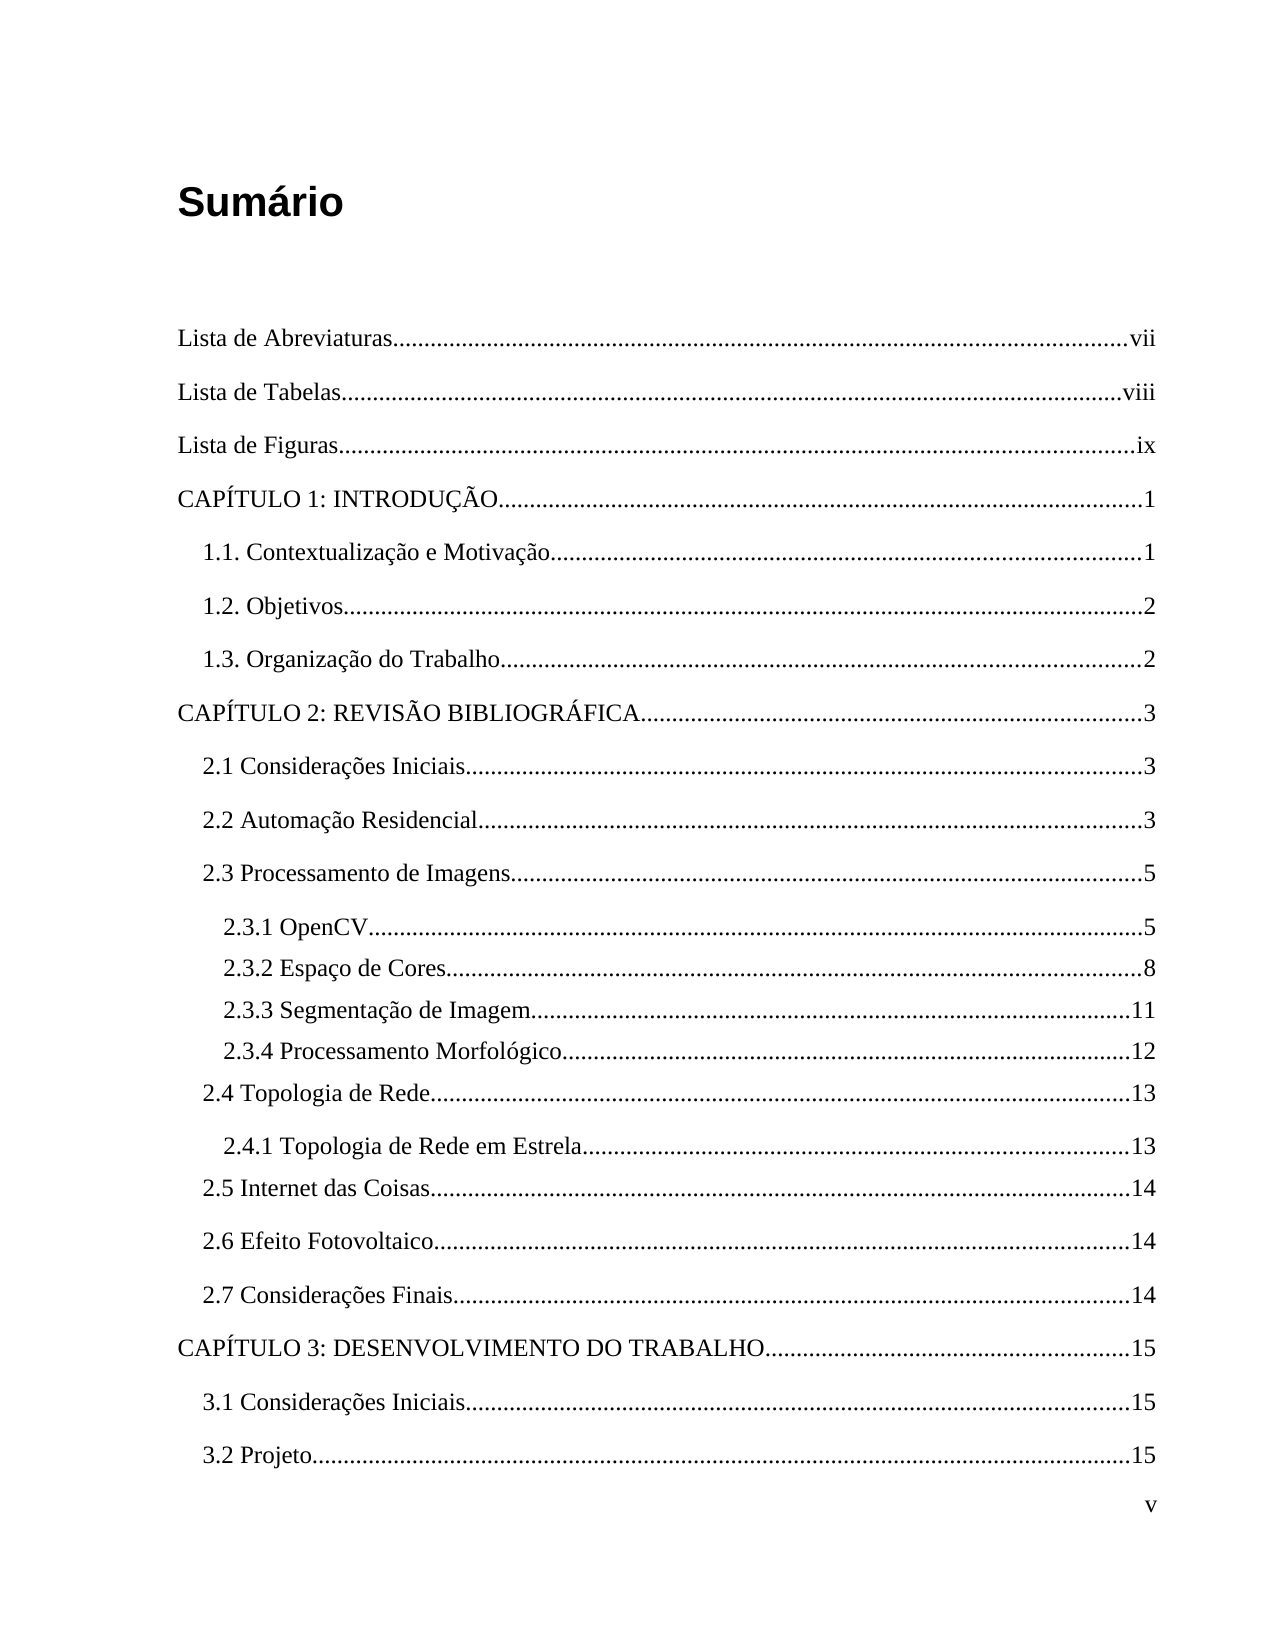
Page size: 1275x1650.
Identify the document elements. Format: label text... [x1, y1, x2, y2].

text Sumário [177, 177, 1157, 225]
